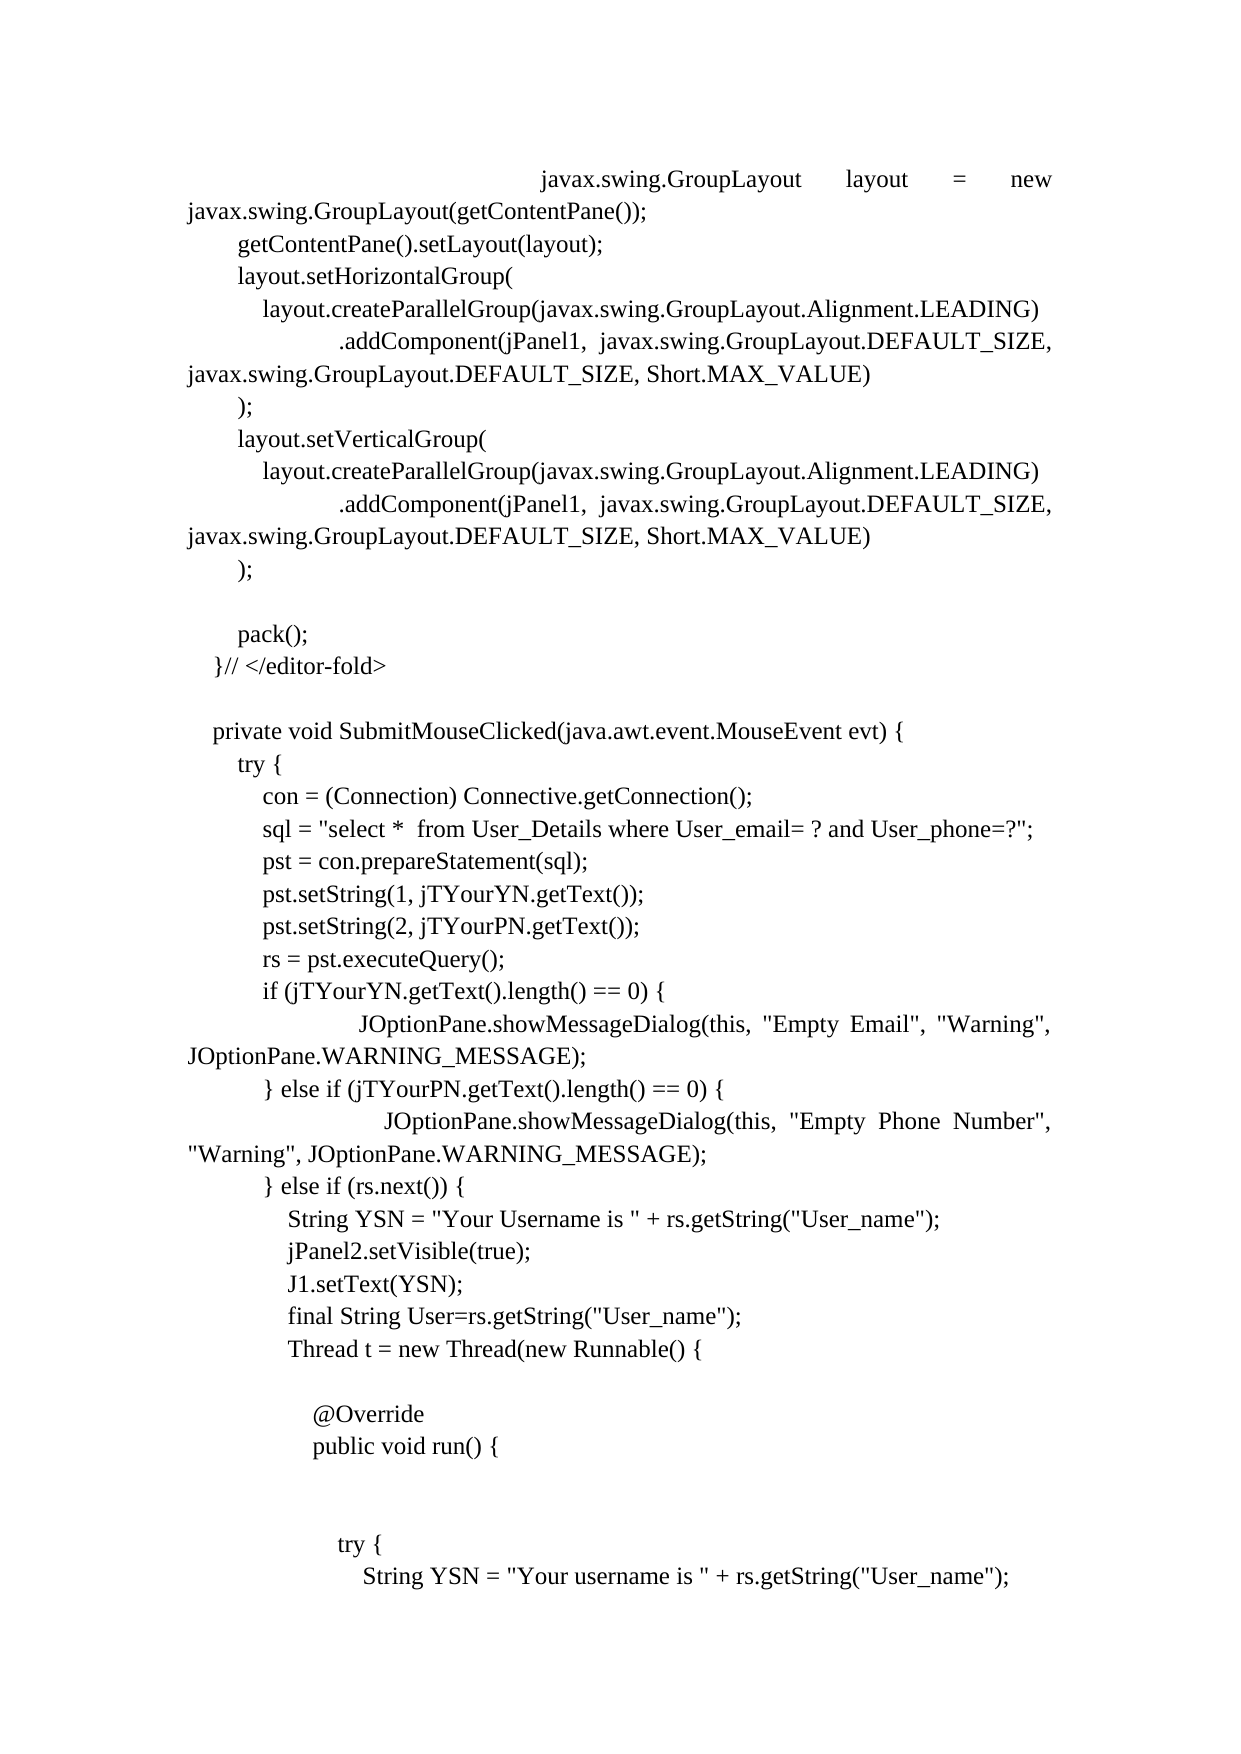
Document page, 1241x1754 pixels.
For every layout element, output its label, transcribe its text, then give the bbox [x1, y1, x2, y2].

text rs = pst.executeQuery(); [187, 942, 1053, 974]
text pst.setString(1, jTYourYN.getText()); [187, 877, 1053, 909]
text J1.setText(YSN); [187, 1267, 1053, 1299]
text layout.createParallelGroup(javax.swing.GroupLayout.Alignment.LEADING) [187, 292, 1053, 324]
text pst = con.prepareStatement(sql); [187, 844, 1053, 877]
text con = (Connection) Connective.getConnection(); [187, 779, 1053, 812]
text } else if (jTYourPN.getText().length() == 0) { [187, 1072, 1053, 1104]
text javax.swing.GroupLayout layout = new javax.swing.GroupLayout(getContentPane()); [187, 162, 1053, 227]
text .addComponent(jPanel1, javax.swing.GroupLayout.DEFAULT_SIZE, javax.swing.GroupLayout.DEFAULT_SIZE, Short.MAX_VALUE) [187, 324, 1053, 389]
text layout.createParallelGroup(javax.swing.GroupLayout.Alignment.LEADING) [187, 454, 1053, 487]
text getContentPane().setLayout(layout); [187, 227, 1053, 259]
text private void SubmitMouseClicked(java.awt.event.MouseEvent evt) { [187, 714, 1053, 747]
text } else if (rs.next()) { [187, 1169, 1053, 1202]
text JOptionPane.showMessageDialog(this, "Empty Phone Number", "Warning", JOptionPane.WARNING_MESSAGE); [187, 1104, 1053, 1169]
text JOptionPane.showMessageDialog(this, "Empty Email", "Warning", JOptionPane.WARNING_MESSAGE); [187, 1007, 1053, 1072]
text pst.setString(2, jTYourPN.getText()); [187, 909, 1053, 942]
text Thread t = new Thread(new Runnable() { [187, 1332, 1053, 1364]
text .addComponent(jPanel1, javax.swing.GroupLayout.DEFAULT_SIZE, javax.swing.GroupLayout.DEFAULT_SIZE, Short.MAX_VALUE) [187, 487, 1053, 552]
text jPanel2.setVisible(true); [187, 1234, 1053, 1267]
text sql = "select * from User_Details where User_email= ? and User_phone=?"; [187, 812, 1053, 844]
text ); [187, 389, 1053, 422]
text ); [187, 552, 1053, 584]
text String YSN = "Your Username is " + rs.getString("User_name"); [187, 1202, 1053, 1234]
text pack(); [187, 617, 1053, 649]
text public void run() { [187, 1429, 1053, 1462]
text if (jTYourYN.getText().length() == 0) { [187, 974, 1053, 1007]
text }// </editor-fold> [187, 649, 1053, 682]
text try { [187, 747, 1053, 779]
text @Override [187, 1397, 1053, 1429]
text String YSN = "Your username is " + rs.getString("User_name"); [187, 1559, 1053, 1592]
text try { [187, 1527, 1053, 1559]
text layout.setHorizontalGroup( [187, 259, 1053, 292]
text final String User=rs.getString("User_name"); [187, 1299, 1053, 1332]
text layout.setVerticalGroup( [187, 422, 1053, 454]
